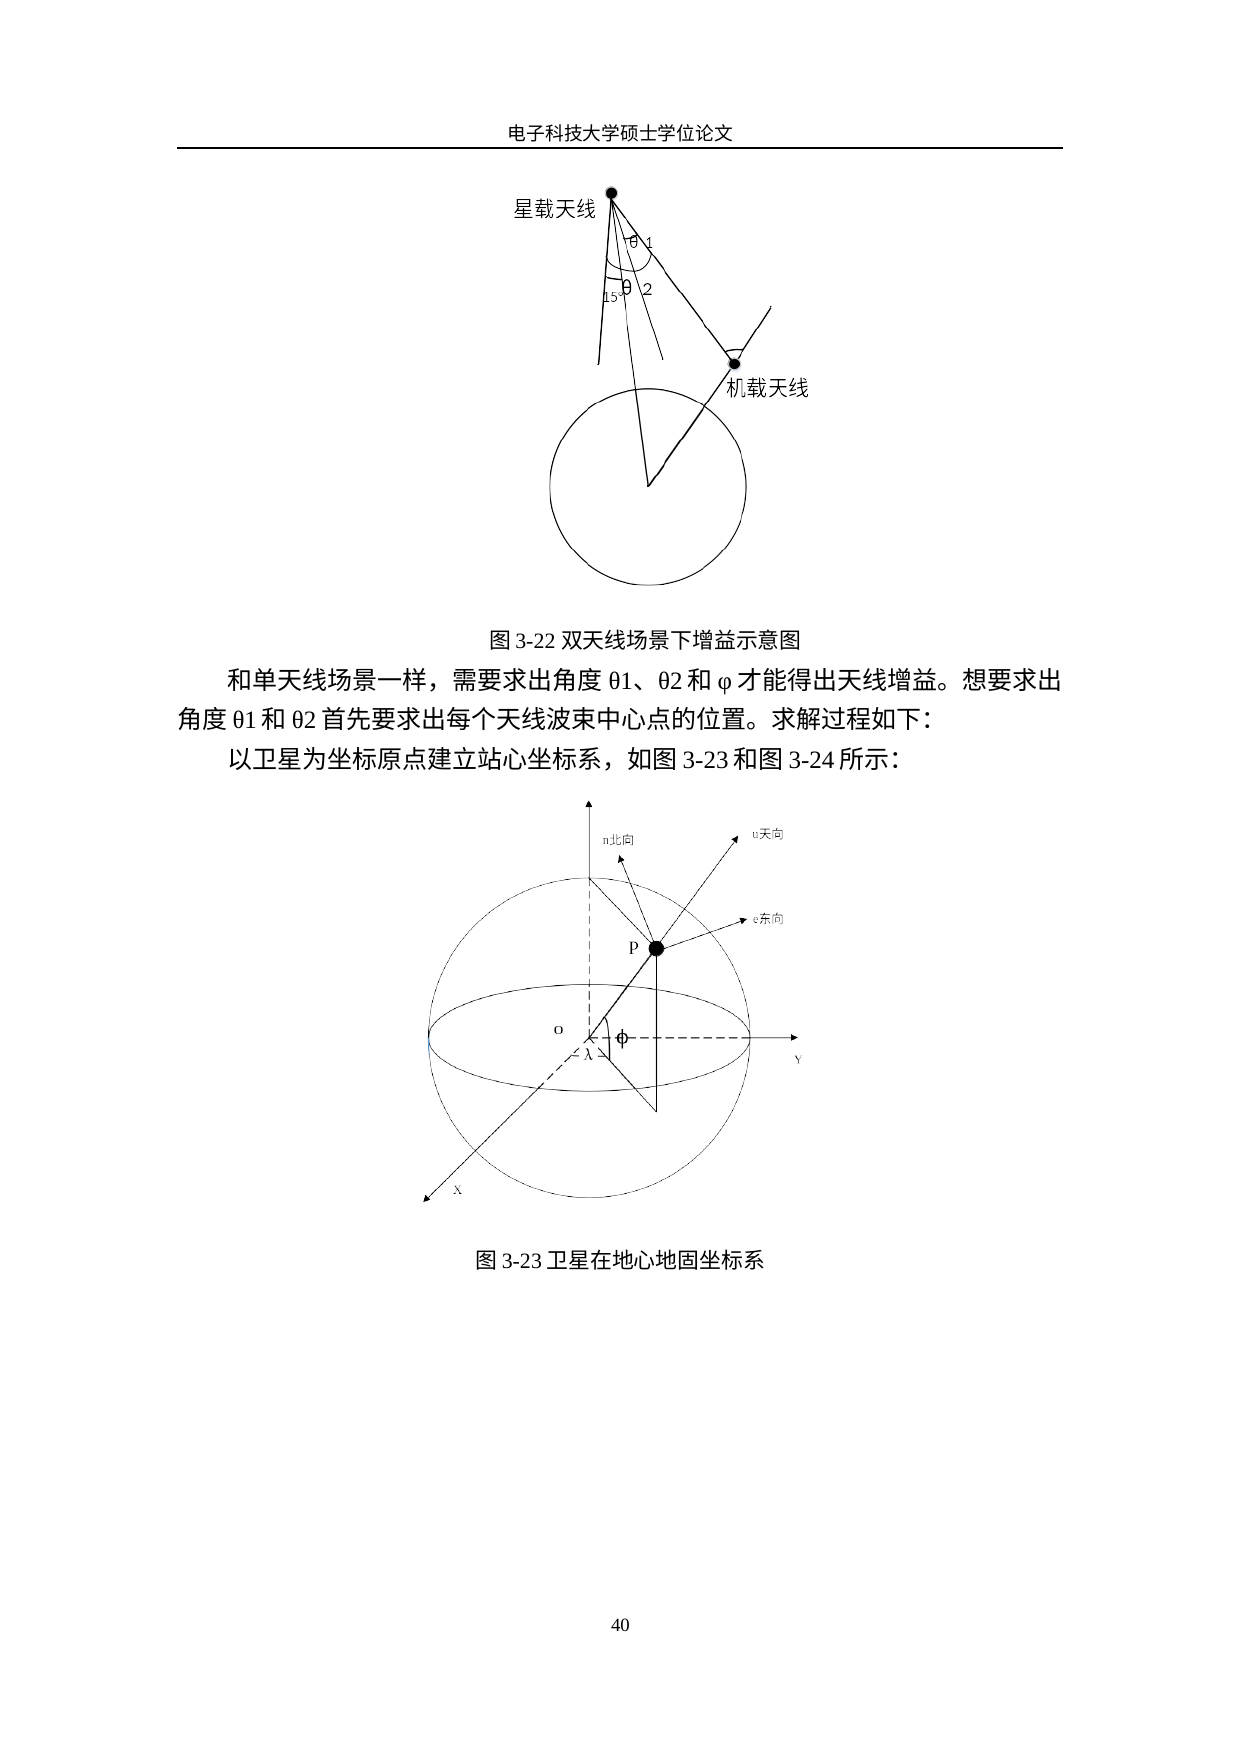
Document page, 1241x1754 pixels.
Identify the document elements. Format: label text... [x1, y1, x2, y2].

text 图3-23卫星在地心地固坐标系 [177, 1239, 1063, 1279]
text 图3-22 双天线场景下增益示意图 [177, 619, 1063, 659]
text 以卫星为坐标原点建立站心坐标系，如图3-23和图3-24所示： [177, 738, 1063, 778]
text 和单天线场景一样，需要求出角度θ1、θ2和φ才能得出天线增益。想要求出角度θ1和θ2首先要求出每个天线波束中心点的位置。求解过程如下： [177, 659, 1063, 738]
